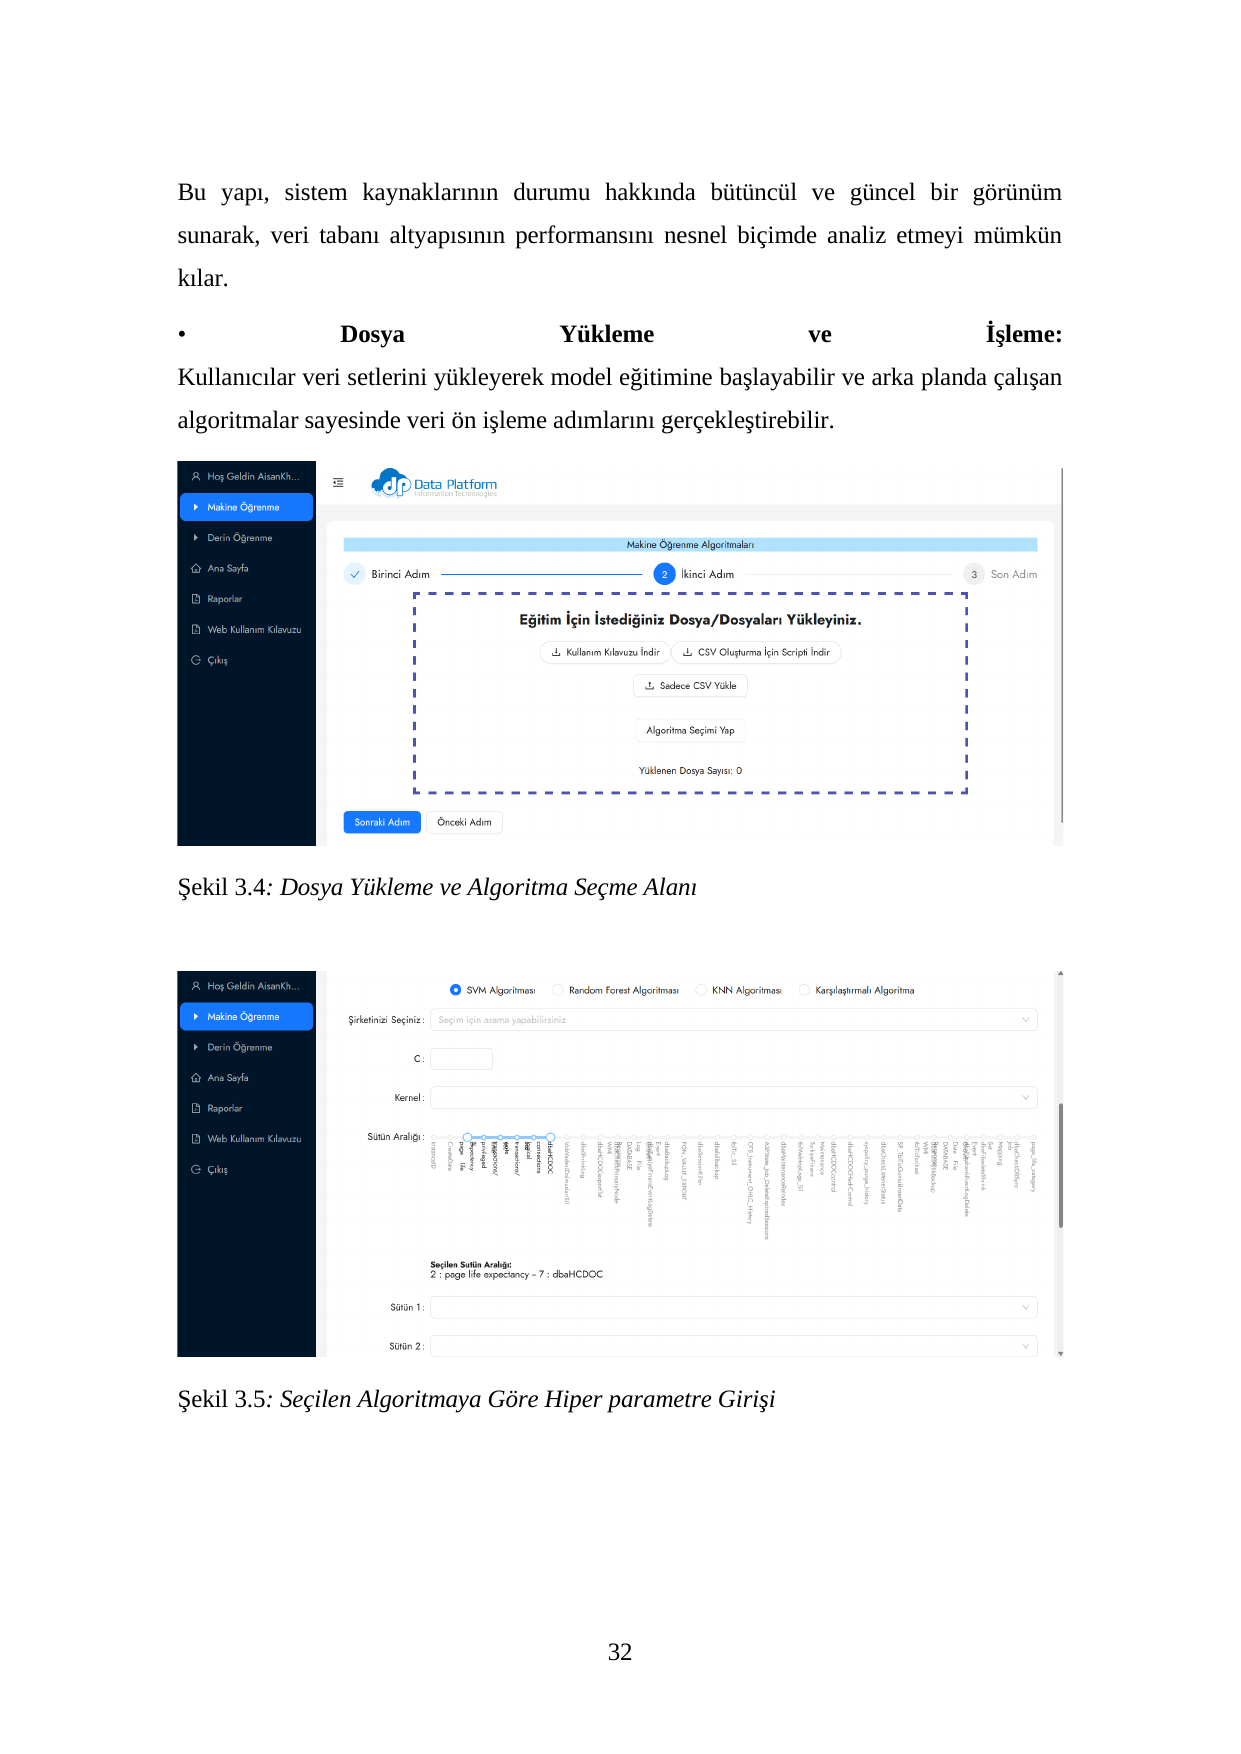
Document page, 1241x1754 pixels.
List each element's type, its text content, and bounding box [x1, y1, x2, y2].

picture [177, 461, 1064, 846]
text • Dosya Yükleme ve İşleme: Kullanıcılar veri setlerini yükleyerek model eğitimine başlayabilir ve arka planda çalışan algoritmalar sayesinde veri ön işleme adımlarını gerçekleştirebilir. [177, 319, 1063, 434]
picture [177, 971, 1064, 1357]
text Bu yapı, sistem kaynaklarının durumu hakkında bütüncül ve güncel bir görünüm sunarak, veri tabanı altyapısının performansını nesnel biçimde analiz etmeyi mümkün kılar. [177, 177, 1063, 292]
